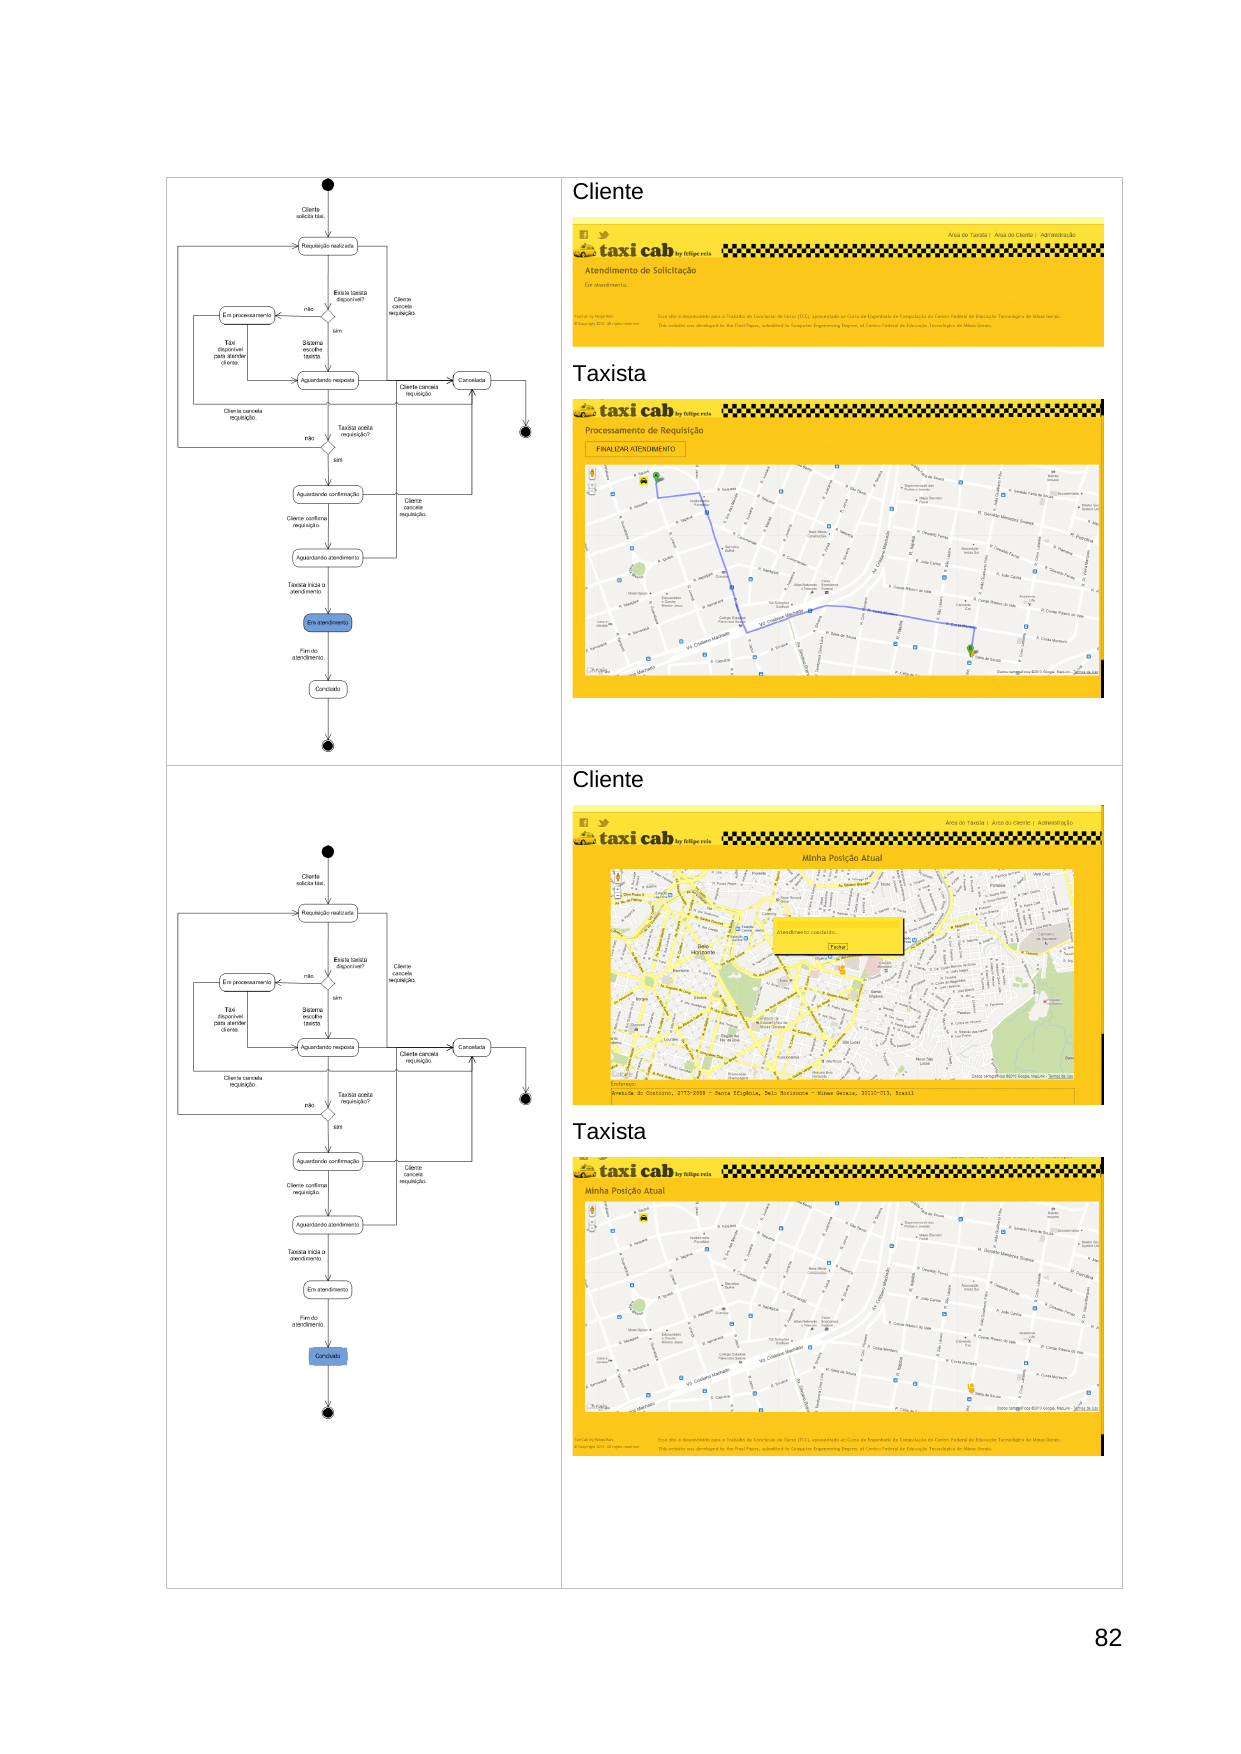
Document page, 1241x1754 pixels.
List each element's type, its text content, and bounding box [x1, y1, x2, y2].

table_cell [167, 766, 561, 1588]
table_cell Cliente Taxista [562, 178, 1122, 765]
table_cell Cliente Taxista [562, 766, 1122, 1588]
picture [572, 217, 1104, 347]
table_cell [167, 178, 561, 765]
picture [572, 1157, 1104, 1456]
picture [177, 178, 532, 752]
picture [572, 399, 1104, 698]
picture [572, 805, 1104, 1105]
picture [177, 845, 532, 1419]
